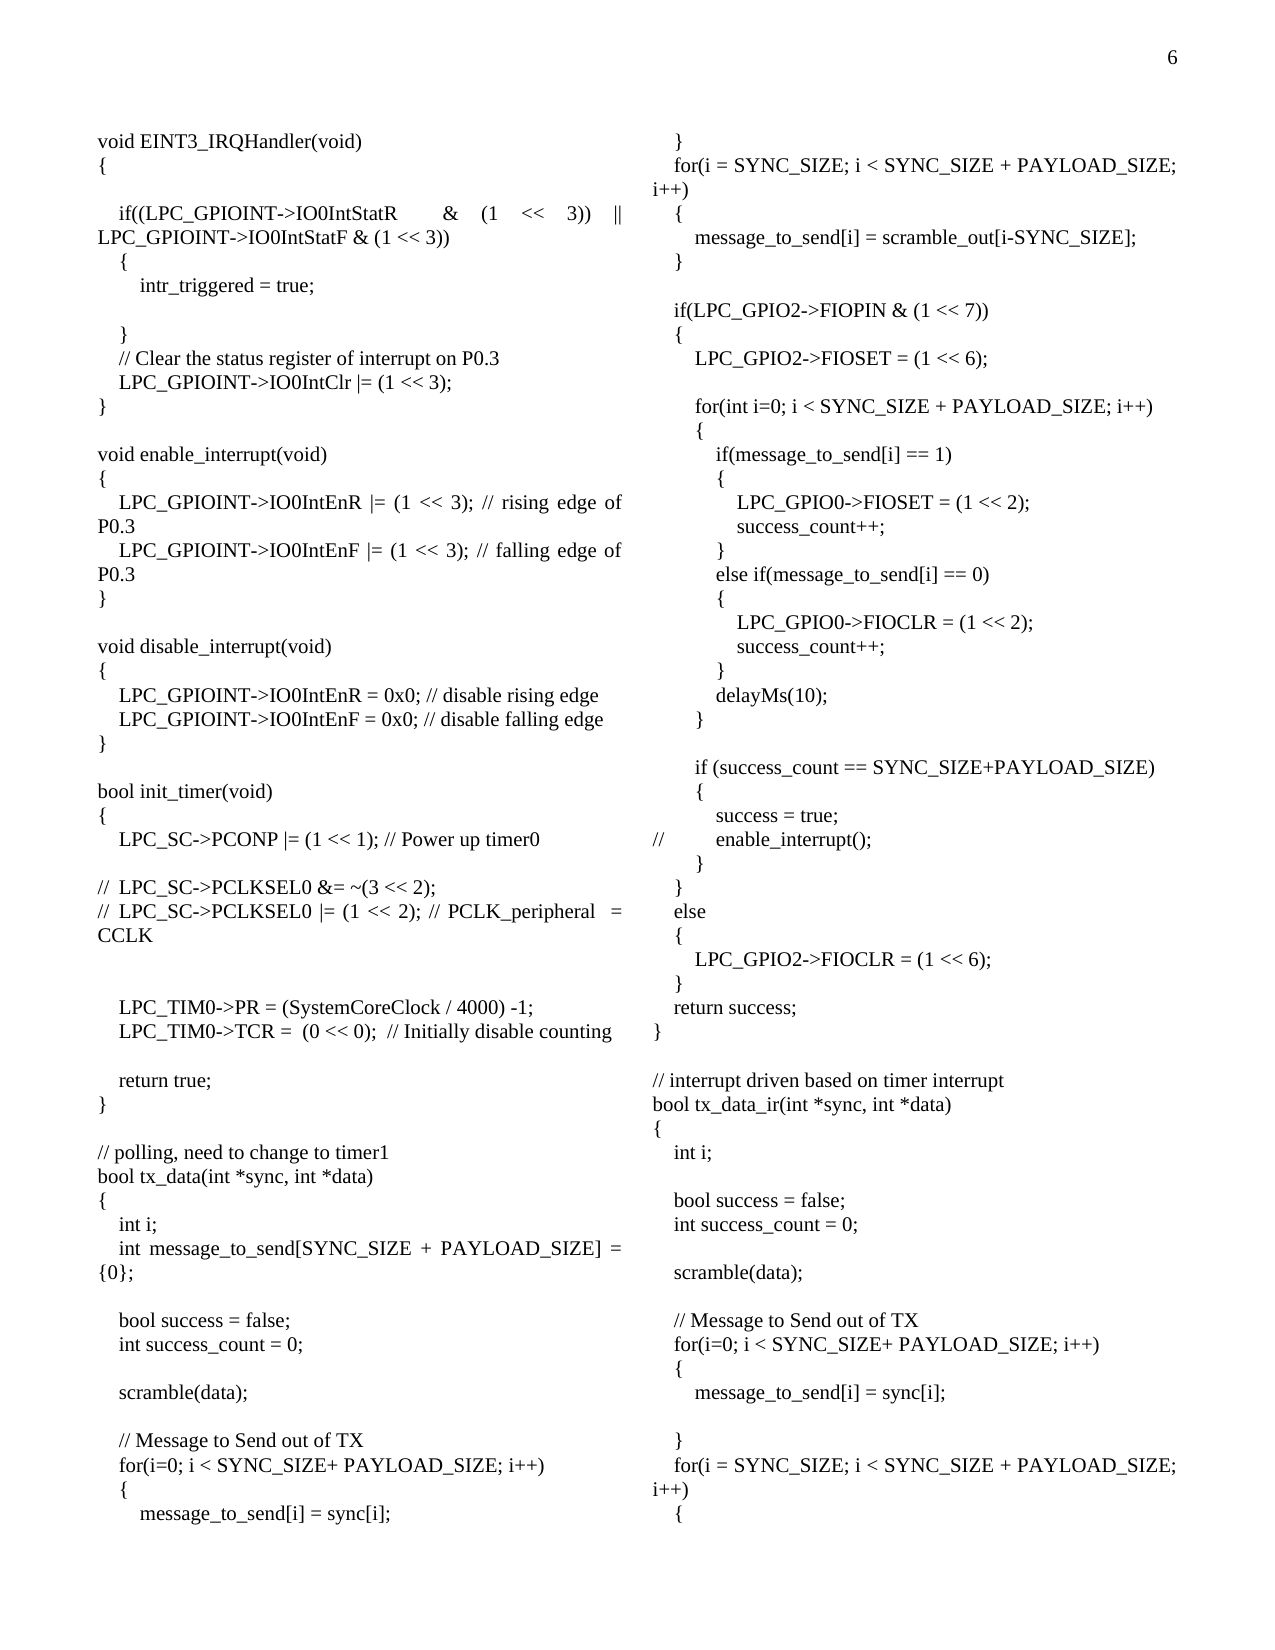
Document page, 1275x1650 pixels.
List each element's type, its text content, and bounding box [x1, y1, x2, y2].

text if (success_count == SYNC_SIZE+PAYLOAD_SIZE) [652, 755, 1177, 779]
text if((LPC_GPIOINT->IO0IntStatR & (1 << 3)) || LPC_GPIOINT->IO0IntStatF & (1 << 3)) [97, 201, 622, 249]
text { [652, 201, 1177, 225]
text // interrupt driven based on timer interrupt [652, 1067, 1177, 1092]
text void EINT3_IRQHandler(void) [97, 129, 622, 153]
text bool tx_data_ir(int *sync, int *data) [652, 1092, 1177, 1116]
text bool init_timer(void) [97, 779, 622, 803]
text { [652, 586, 1177, 610]
text { [652, 1501, 1177, 1525]
text return success; [652, 995, 1177, 1019]
text for(int i=0; i < SYNC_SIZE + PAYLOAD_SIZE; i++) [652, 394, 1177, 418]
text } [652, 1428, 1177, 1452]
text return true; [97, 1067, 622, 1092]
text success = true; [652, 803, 1177, 827]
text { [97, 658, 622, 682]
text } [97, 586, 622, 610]
text LPC_GPIO2->FIOCLR = (1 << 6); [652, 947, 1177, 971]
text int i; [652, 1140, 1177, 1164]
text } [652, 538, 1177, 562]
text intr_triggered = true; [97, 273, 622, 297]
text { [652, 466, 1177, 490]
text else [652, 899, 1177, 923]
text } [652, 658, 1177, 682]
text } [97, 394, 622, 418]
text } [652, 129, 1177, 153]
text { [97, 466, 622, 490]
text LPC_TIM0->PR = (SystemCoreClock / 4000) -1; [97, 995, 622, 1019]
text message_to_send[i] = sync[i]; [652, 1380, 1177, 1404]
text { [652, 1116, 1177, 1140]
text bool tx_data(int *sync, int *data) [97, 1164, 622, 1188]
text LPC_GPIOINT->IO0IntClr |= (1 << 3); [97, 370, 622, 394]
text message_to_send[i] = sync[i]; [97, 1501, 622, 1525]
text // Clear the status register of interrupt on P0.3 [97, 346, 622, 370]
text LPC_GPIOINT->IO0IntEnR |= (1 << 3); // rising edge of P0.3 [97, 490, 622, 538]
text { [652, 1356, 1177, 1380]
text { [652, 779, 1177, 803]
text LPC_TIM0->TCR = (0 << 0); // Initially disable counting [97, 1019, 622, 1043]
text message_to_send[i] = scramble_out[i-SYNC_SIZE]; [652, 225, 1177, 249]
text delayMs(10); [652, 682, 1177, 707]
text for(i = SYNC_SIZE; i < SYNC_SIZE + PAYLOAD_SIZE; i++) [652, 153, 1177, 201]
text // Message to Send out of TX [97, 1428, 622, 1452]
text void enable_interrupt(void) [97, 442, 622, 466]
text LPC_GPIOINT->IO0IntEnF = 0x0; // disable falling edge [97, 707, 622, 731]
text // polling, need to change to timer1 [97, 1140, 622, 1164]
text { [97, 1477, 622, 1501]
text success_count++; [652, 634, 1177, 658]
text bool success = false; [652, 1188, 1177, 1212]
text if(message_to_send[i] == 1) [652, 442, 1177, 466]
text } [97, 322, 622, 346]
text int i; [97, 1212, 622, 1236]
text LPC_GPIO0->FIOSET = (1 << 2); [652, 490, 1177, 514]
text scramble(data); [652, 1260, 1177, 1284]
text { [652, 418, 1177, 442]
text void disable_interrupt(void) [97, 634, 622, 658]
text { [97, 153, 622, 177]
text } [652, 971, 1177, 995]
text // Message to Send out of TX [652, 1308, 1177, 1332]
text else if(message_to_send[i] == 0) [652, 562, 1177, 586]
text scramble(data); [97, 1380, 622, 1404]
text success_count++; [652, 514, 1177, 538]
text int success_count = 0; [652, 1212, 1177, 1236]
text } [97, 731, 622, 755]
text LPC_GPIOINT->IO0IntEnF |= (1 << 3); // falling edge of P0.3 [97, 538, 622, 586]
text { [97, 249, 622, 273]
text } [652, 1019, 1177, 1043]
text int message_to_send[SYNC_SIZE + PAYLOAD_SIZE] = {0}; [97, 1236, 622, 1284]
text LPC_SC->PCONP |= (1 << 1); // Power up timer0 [97, 827, 622, 851]
text { [97, 803, 622, 827]
text // enable_interrupt(); [652, 827, 1177, 851]
text // LPC_SC->PCLKSEL0 |= (1 << 2); // PCLK_peripheral = CCLK [97, 899, 622, 947]
text } [652, 875, 1177, 899]
text for(i=0; i < SYNC_SIZE+ PAYLOAD_SIZE; i++) [652, 1332, 1177, 1356]
text bool success = false; [97, 1308, 622, 1332]
text int success_count = 0; [97, 1332, 622, 1356]
text for(i = SYNC_SIZE; i < SYNC_SIZE + PAYLOAD_SIZE; i++) [652, 1452, 1177, 1501]
text } [652, 249, 1177, 273]
text // LPC_SC->PCLKSEL0 &= ~(3 << 2); [97, 875, 622, 899]
text } [97, 1092, 622, 1116]
text { [652, 322, 1177, 346]
text LPC_GPIOINT->IO0IntEnR = 0x0; // disable rising edge [97, 682, 622, 707]
text LPC_GPIO2->FIOSET = (1 << 6); [652, 346, 1177, 370]
text if(LPC_GPIO2->FIOPIN & (1 << 7)) [652, 297, 1177, 322]
text { [97, 1188, 622, 1212]
text } [652, 851, 1177, 875]
text LPC_GPIO0->FIOCLR = (1 << 2); [652, 610, 1177, 634]
text } [652, 707, 1177, 731]
text { [652, 923, 1177, 947]
text for(i=0; i < SYNC_SIZE+ PAYLOAD_SIZE; i++) [97, 1452, 622, 1477]
